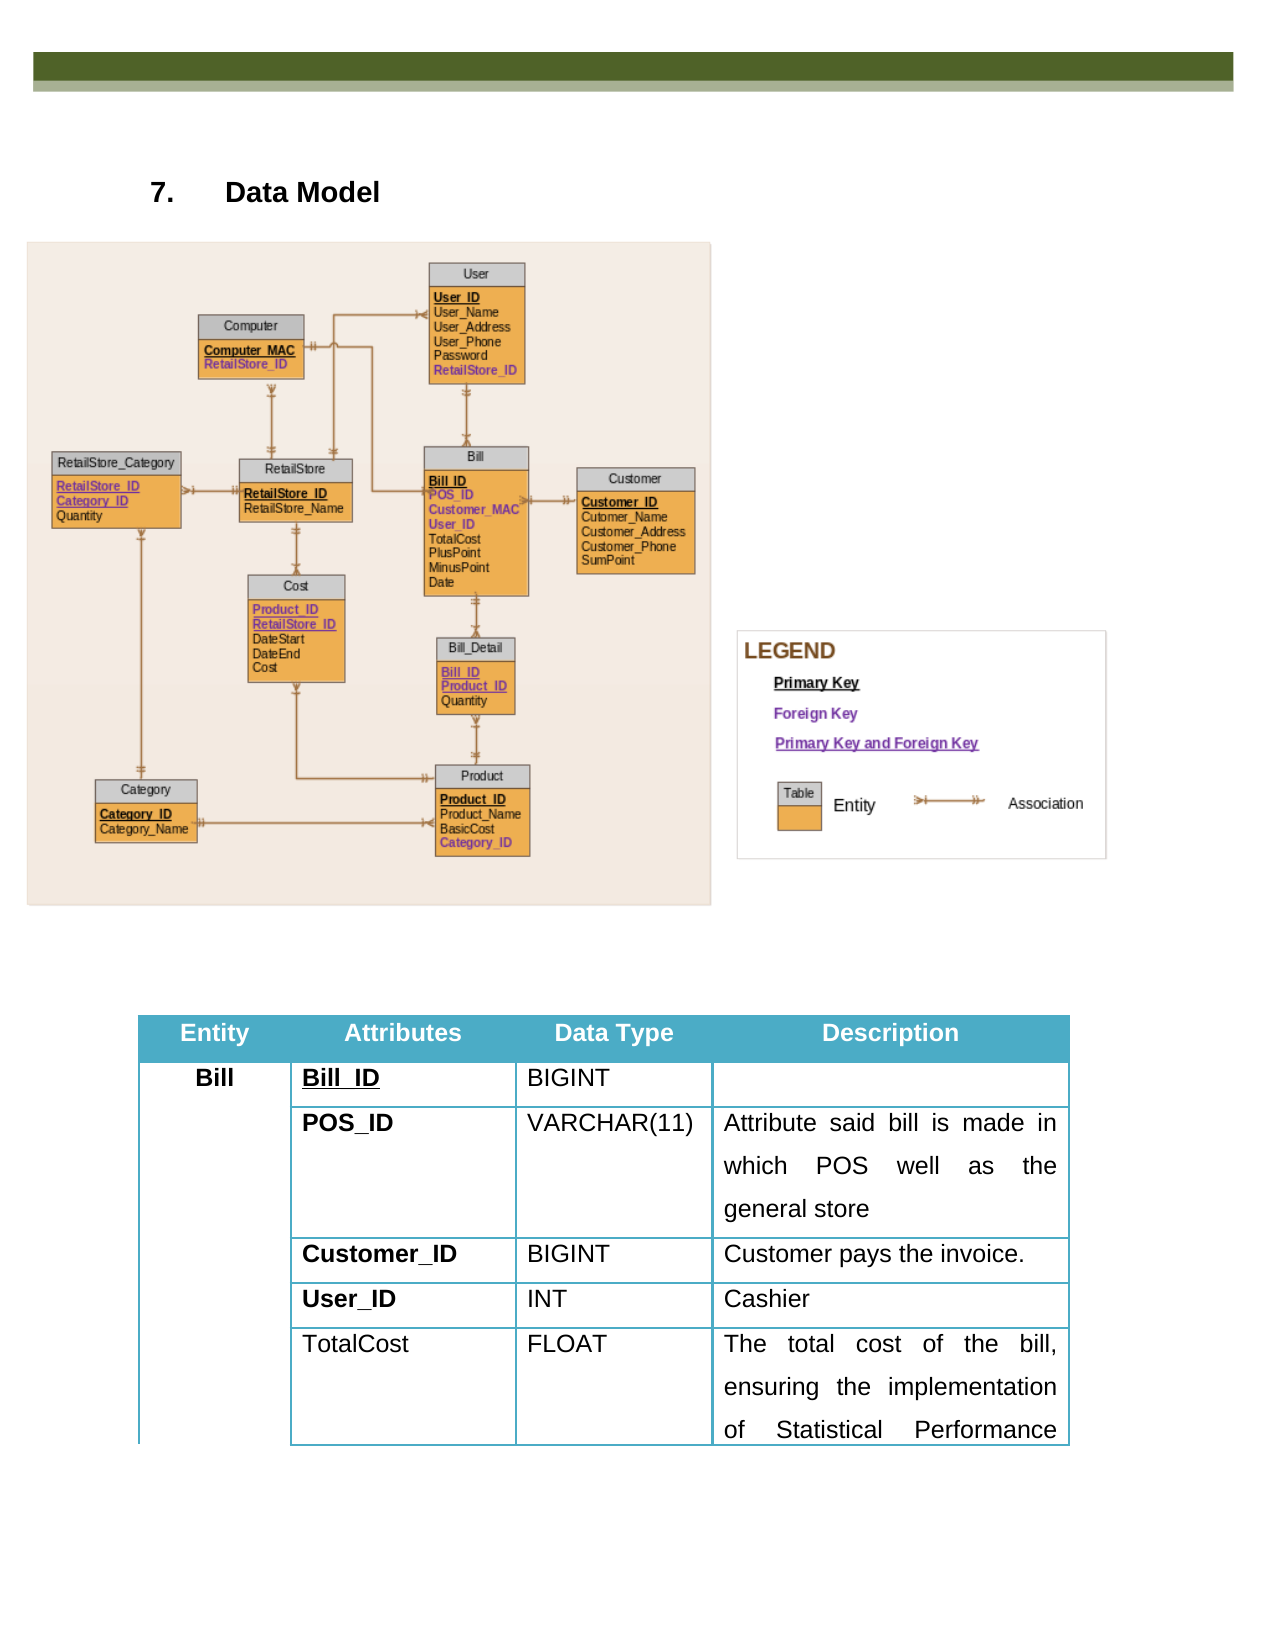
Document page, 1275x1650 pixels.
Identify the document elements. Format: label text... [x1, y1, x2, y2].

table_header Data Type [517, 1018, 711, 1061]
table_header Description [714, 1018, 1068, 1061]
subtitle Data Model [150, 175, 1125, 208]
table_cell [714, 1329, 1068, 1444]
table_header Entity [140, 1018, 290, 1061]
table_cell Bill_ID [292, 1063, 515, 1106]
table_header Attributes [292, 1018, 515, 1061]
table_cell TotalCost [292, 1329, 515, 1444]
table_cell User_ID [292, 1284, 515, 1327]
table_cell BIGINT [517, 1063, 711, 1106]
table_cell Bill [140, 1063, 290, 1444]
table_cell POS_ID [292, 1108, 515, 1237]
table_cell VARCHAR(11) [517, 1108, 711, 1237]
table_cell Customer pays the invoice. [714, 1239, 1068, 1282]
table_cell Attribute said bill is made in which POS well as the general store [714, 1108, 1068, 1237]
table_cell Cashier [714, 1284, 1068, 1327]
table_cell INT [517, 1284, 711, 1327]
table_cell [714, 1063, 1068, 1106]
table_cell BIGINT [517, 1239, 711, 1282]
table_cell Customer_ID [292, 1239, 515, 1282]
table_cell FLOAT [517, 1329, 711, 1444]
